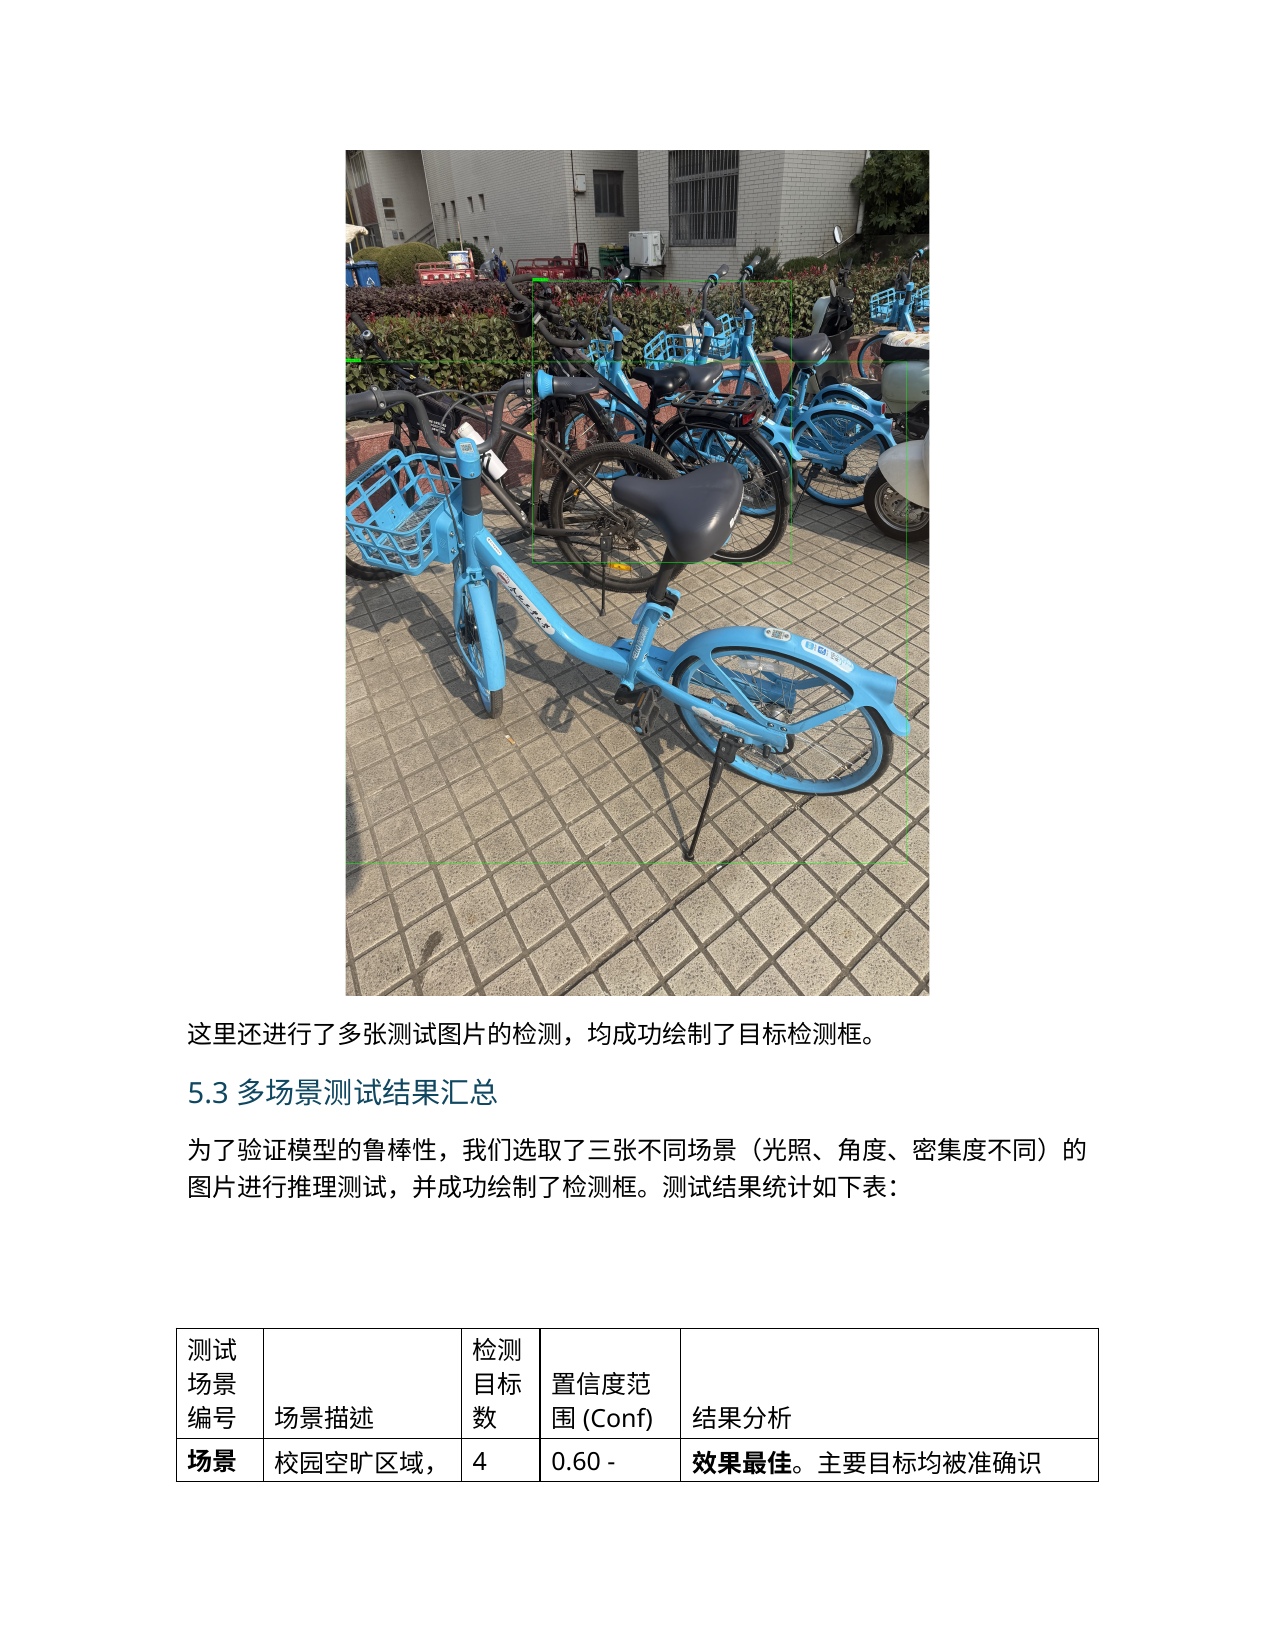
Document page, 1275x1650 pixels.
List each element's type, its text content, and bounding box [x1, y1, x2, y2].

text 这里还进行了多张测试图片的检测，均成功绘制了目标检测框。 [187, 1014, 1087, 1051]
table_header 测试场景编号 [177, 1329, 263, 1438]
table_header 置信度范围 (Conf) [541, 1329, 680, 1438]
text 为了验证模型的鲁棒性，我们选取了三张不同场景（光照、角度、密集度不同）的图片进行推理测试，并成功绘制了检测框。测试结果统计如下表： [187, 1131, 1087, 1203]
table_cell 校园空旷区域，光线充足，车辆分布较散 [264, 1439, 461, 1481]
picture [345, 150, 930, 996]
table_header 场景描述 [264, 1329, 461, 1438]
table_header 结果分析 [681, 1329, 1098, 1438]
table_cell 4 [462, 1439, 539, 1481]
table_cell 场景 1 [177, 1439, 263, 1481]
table_header 检测目标数 [462, 1329, 539, 1438]
subtitle 5.3 多场景测试结果汇总 [187, 1069, 1087, 1112]
table_cell 0.60 - 0.89 [541, 1439, 680, 1481]
table_cell 效果最佳。主要目标均被准确识别，置信度较高，边框贴合紧密。 [681, 1439, 1098, 1481]
